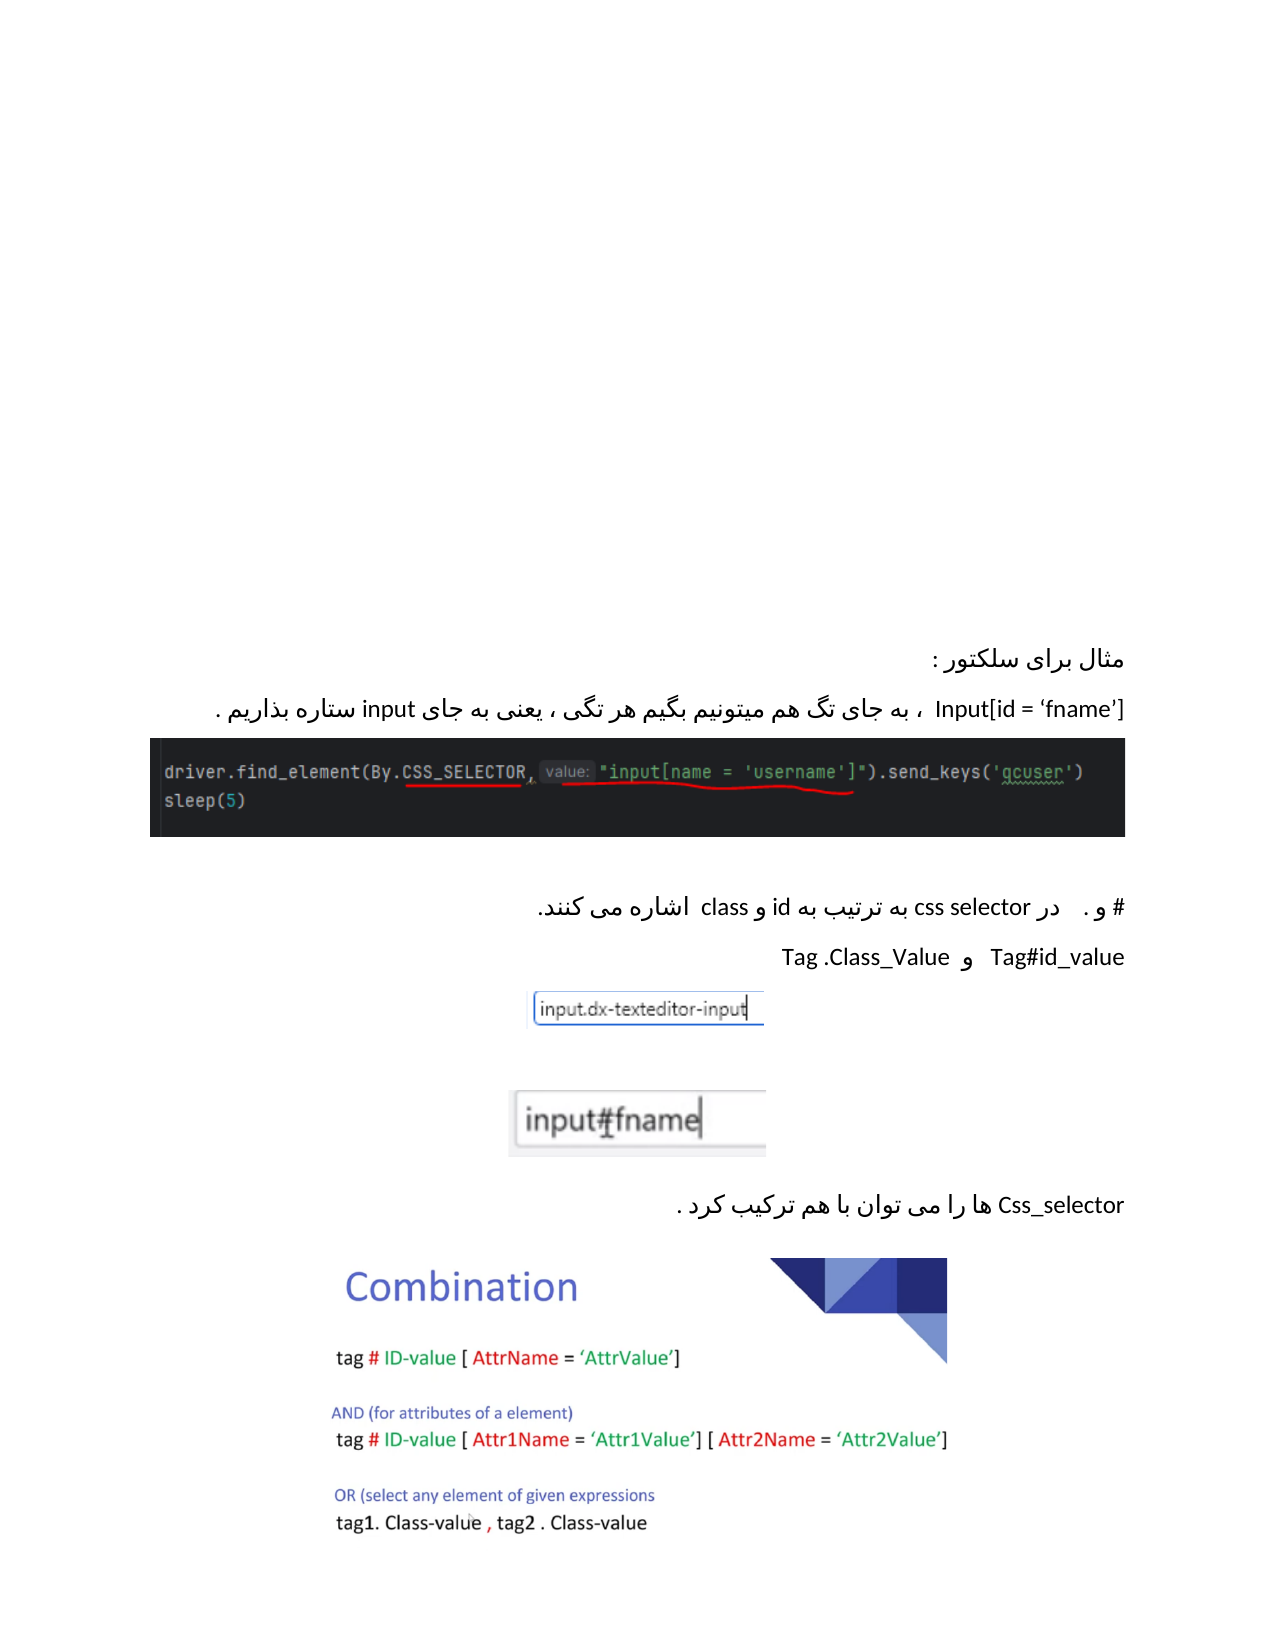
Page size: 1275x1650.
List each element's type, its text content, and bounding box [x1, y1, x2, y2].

picture [150, 738, 1125, 837]
picture [526, 991, 764, 1029]
text Css_selector ها را می توان با هم ترکیب کرد . [150, 1189, 1125, 1219]
text مثال برای سلکتور : [150, 643, 1125, 674]
text Input[id = ‘fname’] ، به جای تگ هم میتونیم بگیم هر تگی ، یعنی به جای input ستاره بذاریم . [150, 693, 1125, 723]
picture [508, 1090, 767, 1157]
picture [330, 1258, 948, 1556]
text # و . در css selector به ترتیب به id و class اشاره می کنند. [150, 891, 1125, 922]
text Tag#id_value و Tag .Class_Value [150, 941, 1125, 971]
